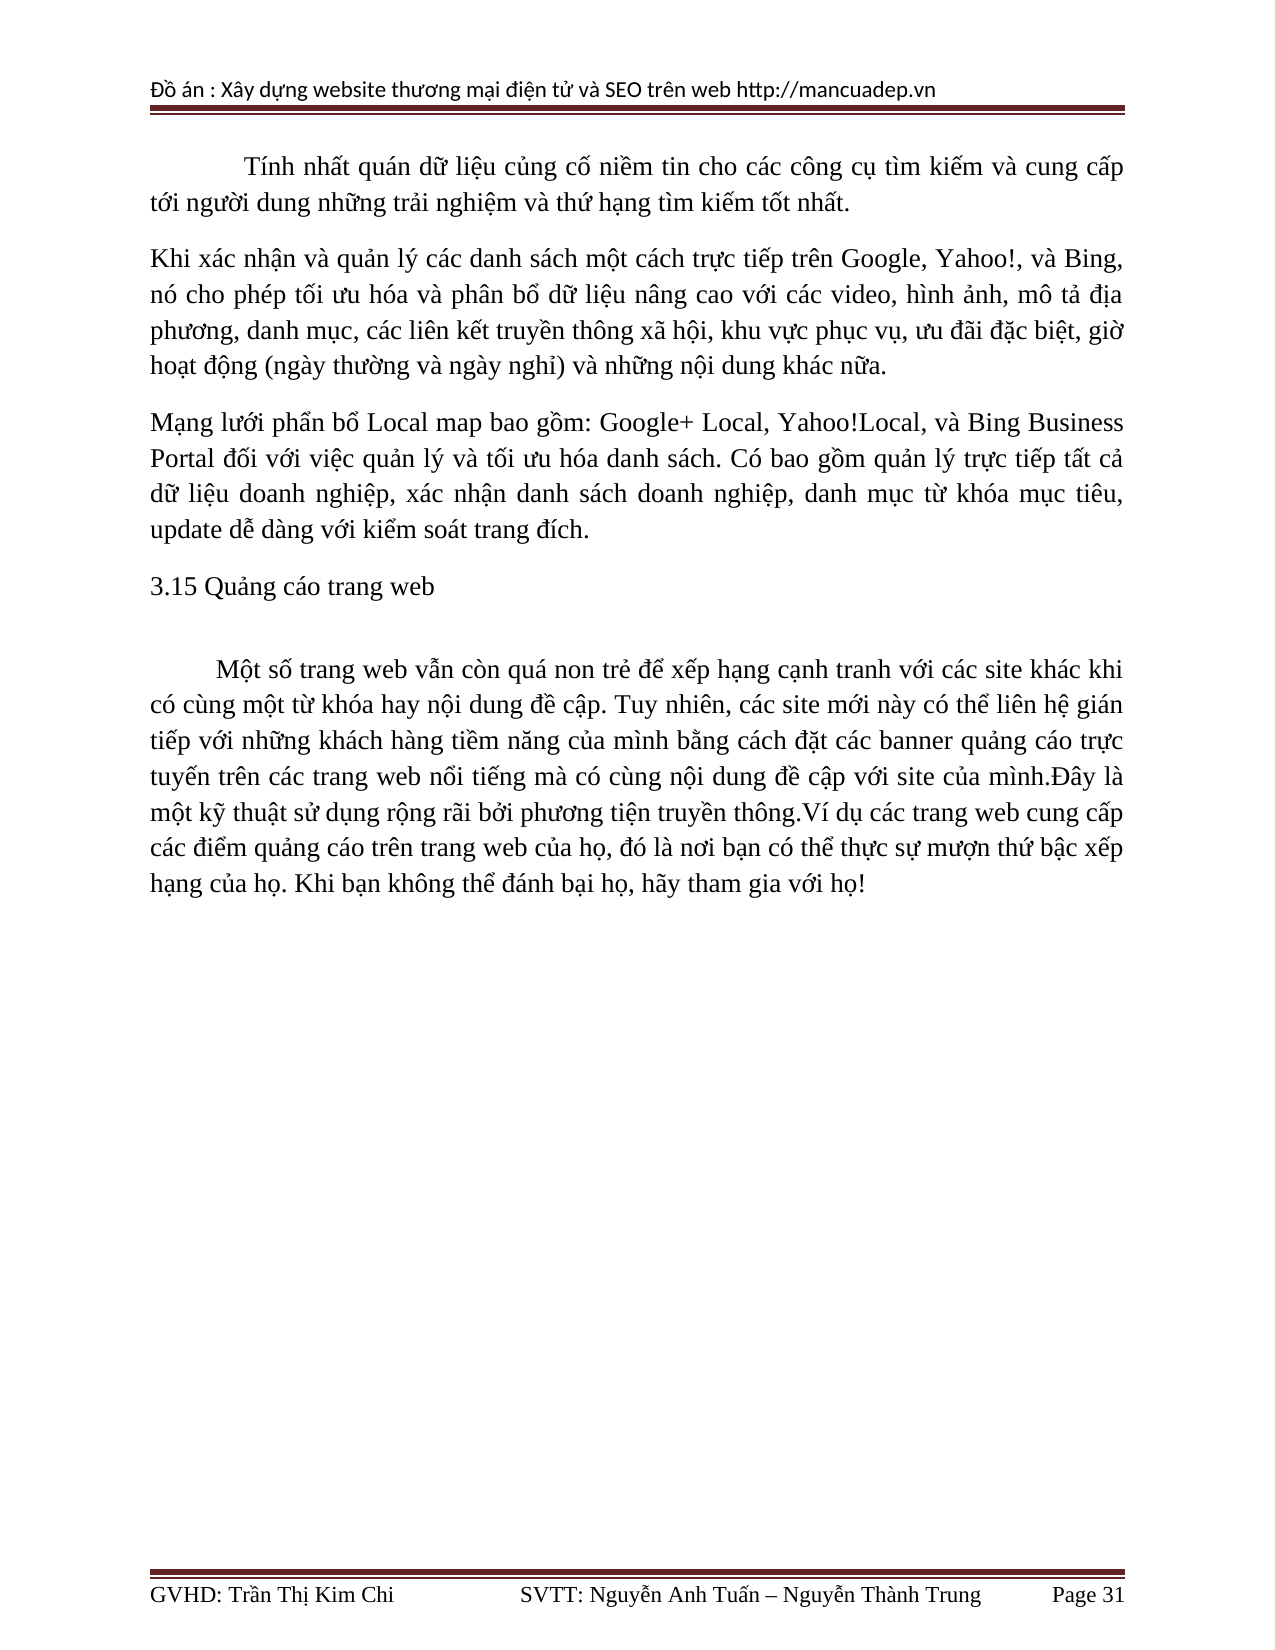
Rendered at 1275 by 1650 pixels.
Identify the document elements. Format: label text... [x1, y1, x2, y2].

text Tính nhất quán dữ liệu củng cố niềm tin cho các công cụ tìm kiếm và cung cấp tới người dung những trải nghiệm và thứ hạng tìm kiếm tốt nhất. [150, 150, 1125, 217]
text 3.15 Quảng cáo trang web [150, 570, 1125, 601]
text Một số trang web vẫn còn quá non trẻ để xếp hạng cạnh tranh với các site khác khi có cùng một từ khóa hay nội dung đề cập. Tuy nhiên, các site mới này có thể liên hệ gián tiếp với những khách hàng tiềm năng của mình bằng cách đặt các banner quảng cáo trực tuyến trên các trang web nổi tiếng mà có cùng nội dung đề cập với site của mình.Đây là một kỹ thuật sử dụng rộng rãi bởi phương tiện truyền thông.Ví dụ các trang web cung cấp các điểm quảng cáo trên trang web của họ, đó là nơi bạn có thể thực sự mượn thứ bậc xếp hạng của họ. Khi bạn không thể đánh bại họ, hãy tham gia với họ! [150, 653, 1125, 898]
text Khi xác nhận và quản lý các danh sách một cách trực tiếp trên Google, Yahoo!, và Bing, nó cho phép tối ưu hóa và phân bổ dữ liệu nâng cao với các video, hình ảnh, mô tả địa phương, danh mục, các liên kết truyền thông xã hội, khu vực phục vụ, ưu đãi đặc biệt, giờ hoạt động (ngày thường và ngày nghỉ) và những nội dung khác nữa. [150, 242, 1125, 381]
text Mạng lưới phẩn bổ Local map bao gồm: Google+ Local, Yahoo!Local, và Bing Business Portal đối với việc quản lý và tối ưu hóa danh sách. Có bao gồm quản lý trực tiếp tất cả dữ liệu doanh nghiệp, xác nhận danh sách doanh nghiệp, danh mục từ khóa mục tiêu, update dễ dàng với kiểm soát trang đích. [150, 406, 1125, 544]
